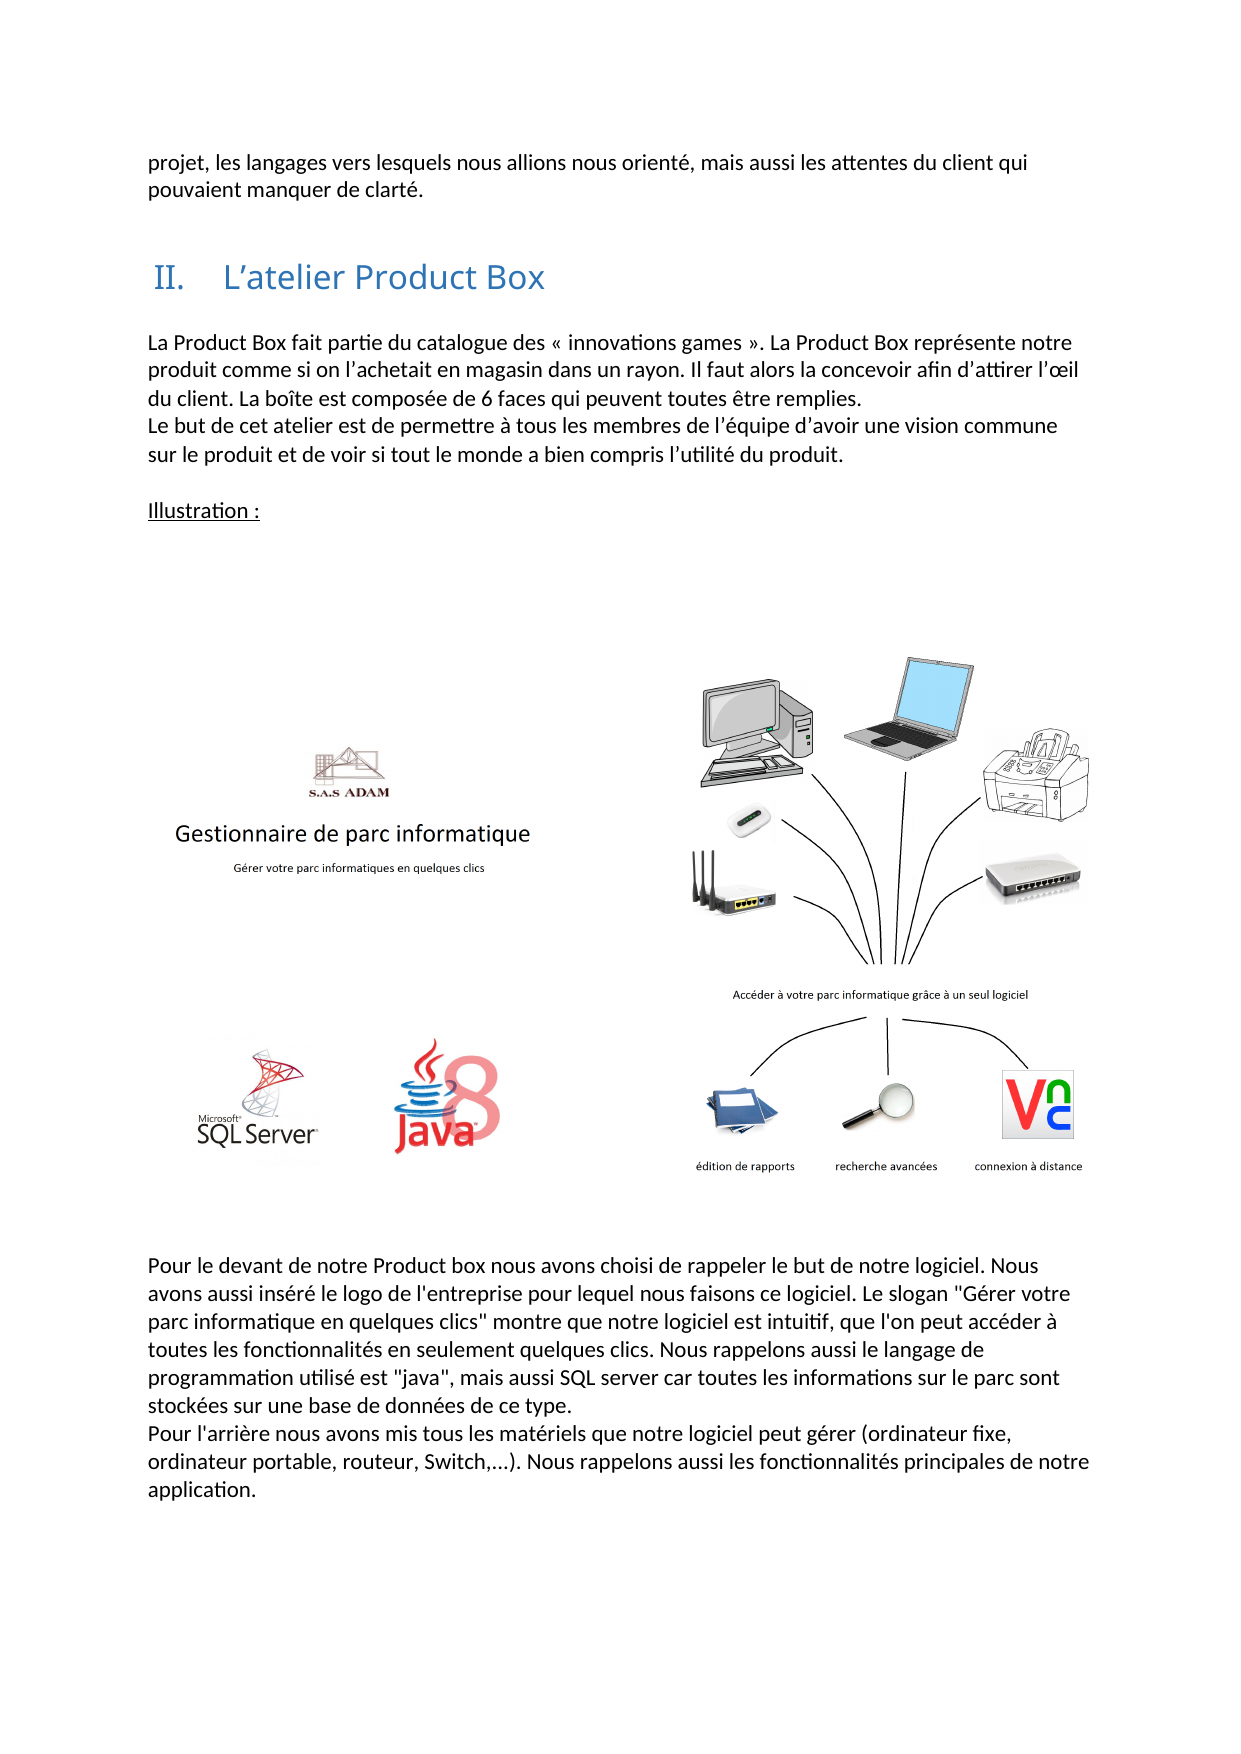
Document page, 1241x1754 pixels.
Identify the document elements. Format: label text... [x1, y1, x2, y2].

text Illustration : [148, 496, 1093, 524]
picture [668, 590, 1130, 1252]
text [148, 148, 1093, 204]
subtitle L’atelier Product Box [185, 254, 1093, 299]
text Le but de cet atelier est de permettre à tous les membres de l’équipe d’avoir une vision commune sur le produit et de voir si tout le monde a bien compris l’utilité du produit. [148, 412, 1093, 468]
text Pour l'arrière nous avons mis tous les matériels que notre logiciel peut gérer (ordinateur fixe, ordinateur portable, routeur, Switch,...). Nous rappelons aussi les fonctionnalités principales de notre application. [148, 1419, 1093, 1531]
text La Product Box fait partie du catalogue des « innovations games ». La Product Box représente notre produit comme si on l’achetait en magasin dans un rayon. Il faut alors la concevoir afin d’attirer l’œil du client. La boîte est composée de 6 faces qui peuvent toutes être remplies. [148, 328, 1093, 412]
picture [135, 561, 598, 1223]
